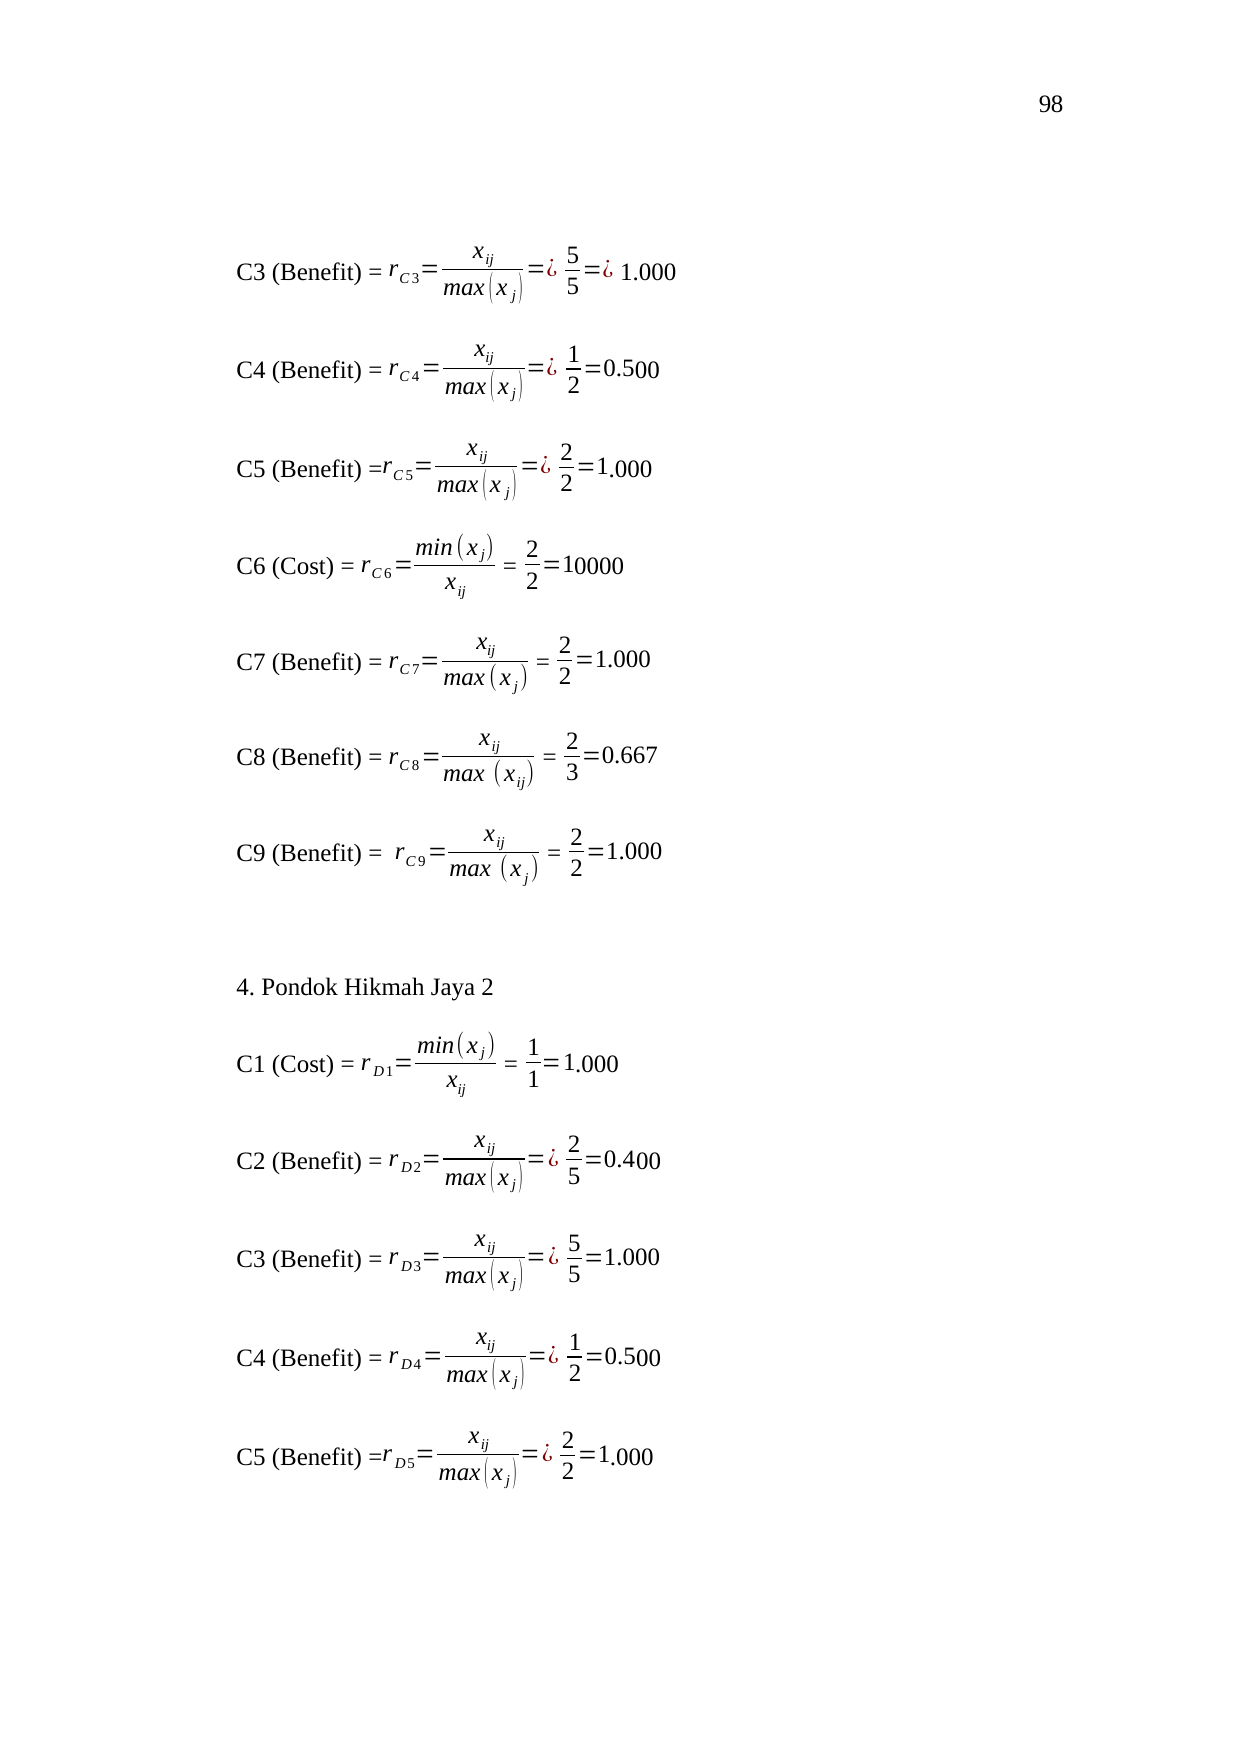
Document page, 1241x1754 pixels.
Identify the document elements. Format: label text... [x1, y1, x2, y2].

text C8 (Benefit) = = [236, 723, 1063, 790]
text C9 (Benefit) = = [236, 819, 1063, 886]
text C2 (Benefit) = 00 [236, 1126, 1063, 1195]
text C6 (Cost) = = 0000 [236, 532, 1063, 599]
text C3 (Benefit) = 1.000 [236, 236, 1063, 306]
text C7 (Benefit) = = [236, 628, 1063, 694]
text C4 (Benefit) = 00 [236, 1323, 1063, 1392]
text C3 (Benefit) = [236, 1224, 1063, 1294]
text C5 (Benefit) = .000 [236, 1421, 1063, 1491]
text 4. Pondok Hikmah Jaya 2 [236, 972, 1063, 1001]
text C1 (Cost) = = .000 [236, 1030, 1063, 1097]
text C5 (Benefit) = .000 [236, 433, 1063, 503]
text C4 (Benefit) = 00 [236, 335, 1063, 404]
